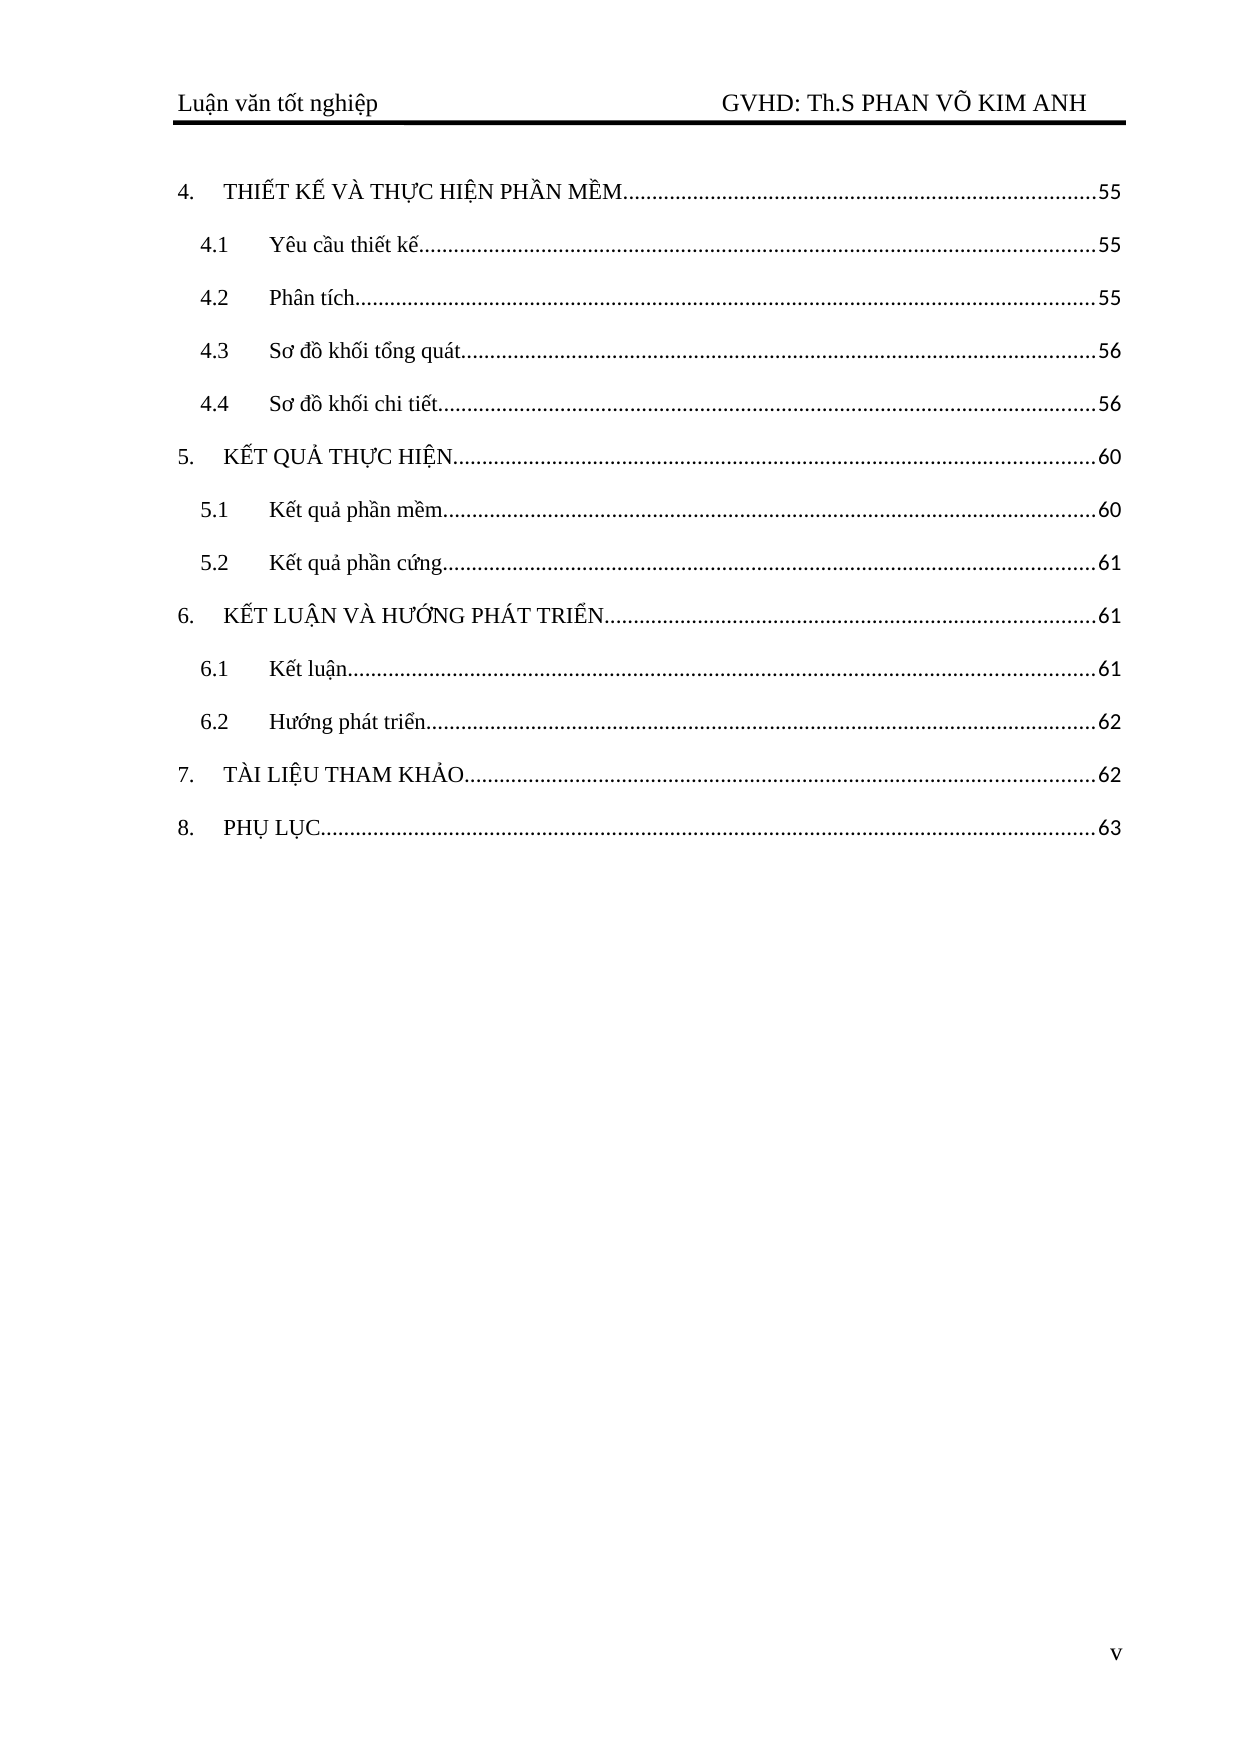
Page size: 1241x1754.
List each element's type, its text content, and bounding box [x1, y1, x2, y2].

text 4.4 Sơ đồ khối chi tiết 56 [200, 389, 1122, 417]
text 5.1 Kết quả phần mềm 60 [200, 495, 1122, 523]
text 5.2 Kết quả phần cứng 61 [200, 548, 1122, 576]
text 5. KẾT QUẢ THỰC HIỆN 60 [177, 442, 1122, 470]
text 6.2 Hướng phát triển 62 [200, 707, 1122, 735]
text 4.1 Yêu cầu thiết kế 55 [200, 230, 1122, 258]
text 6. KẾT LUẬN VÀ HƯỚNG PHÁT TRIỂN 61 [177, 601, 1122, 629]
text 6.1 Kết luận 61 [200, 654, 1122, 682]
text 4. THIẾT KẾ VÀ THỰC HIỆN PHẦN MỀM 55 [177, 177, 1122, 205]
text 8. PHỤ LỤC 63 [177, 813, 1122, 841]
text 4.3 Sơ đồ khối tổng quát 56 [200, 336, 1122, 364]
text 4.2 Phân tích 55 [200, 283, 1122, 311]
text 7. TÀI LIỆU THAM KHẢO 62 [177, 760, 1122, 788]
